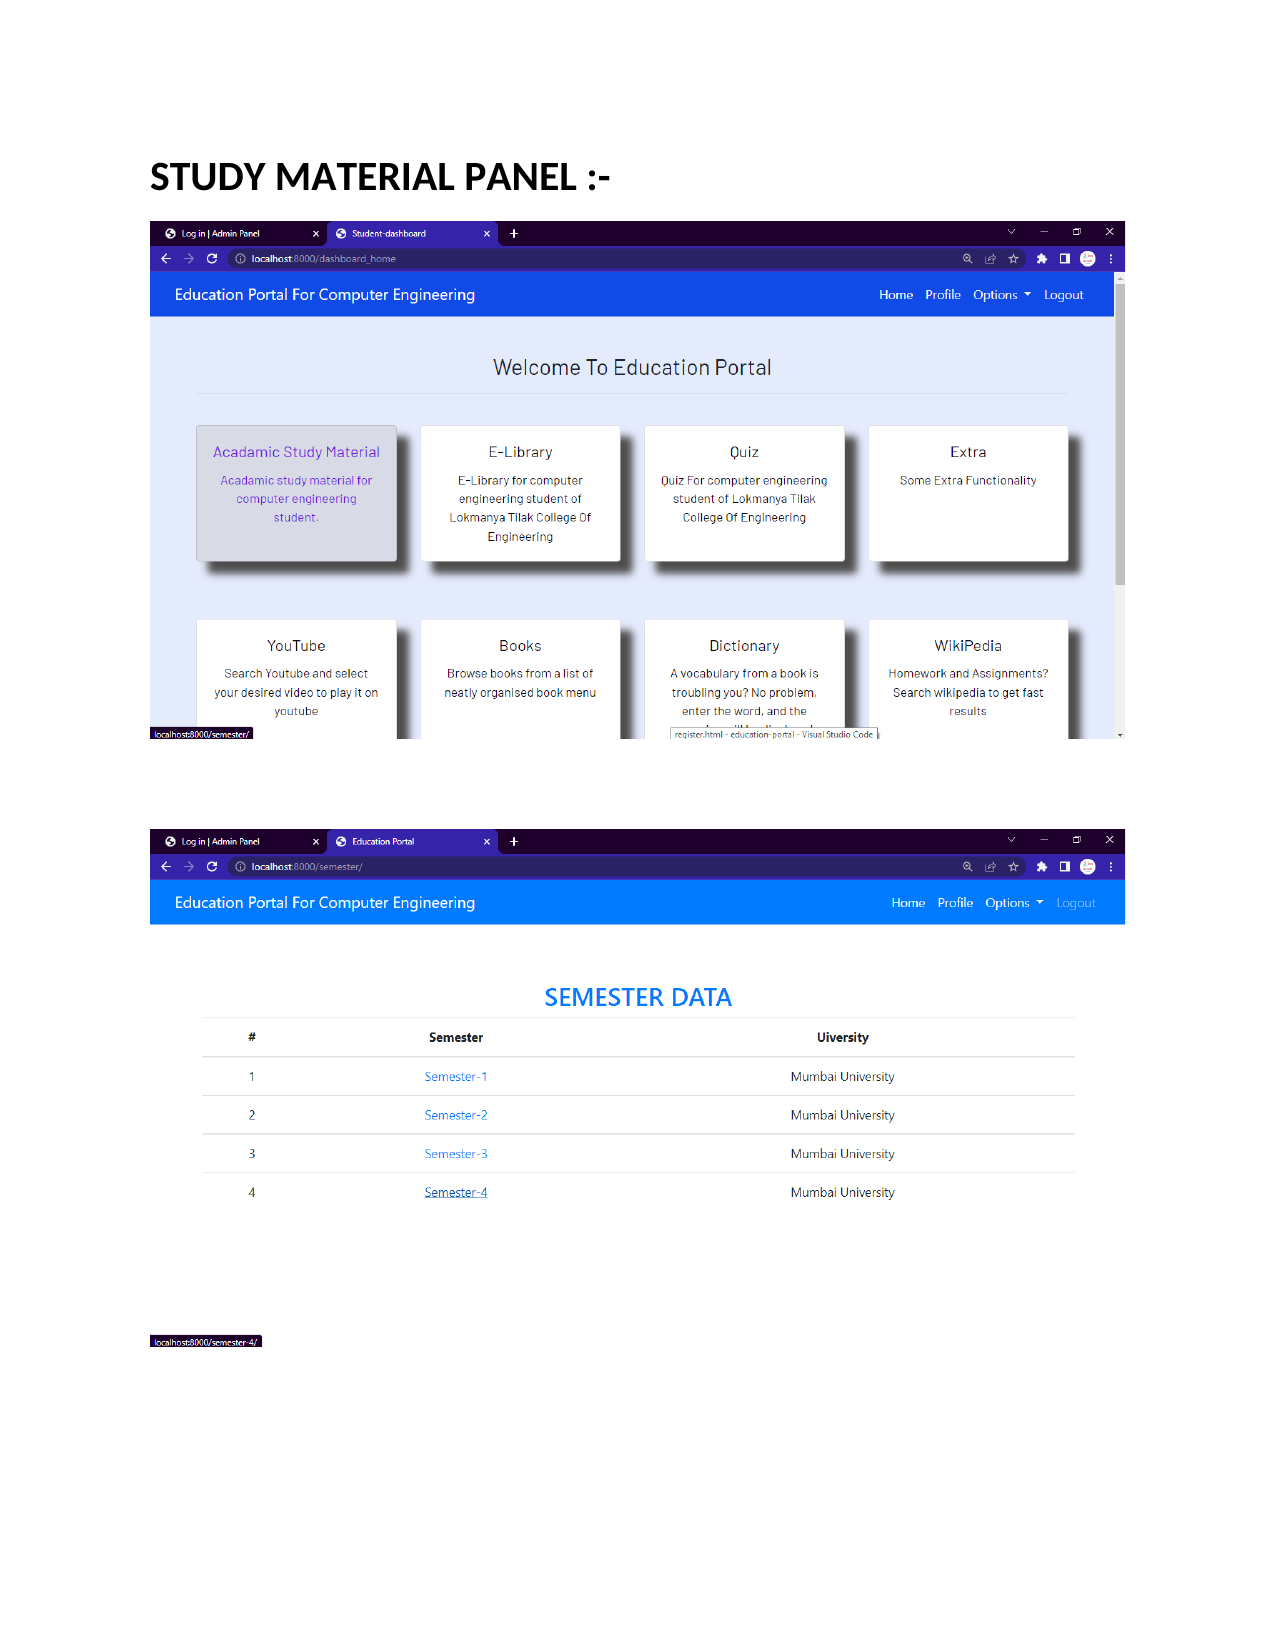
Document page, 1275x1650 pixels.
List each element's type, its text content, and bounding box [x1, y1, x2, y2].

picture [150, 829, 1125, 1347]
picture [150, 221, 1125, 739]
text STUDY MATERIAL PANEL :- [150, 150, 1125, 201]
